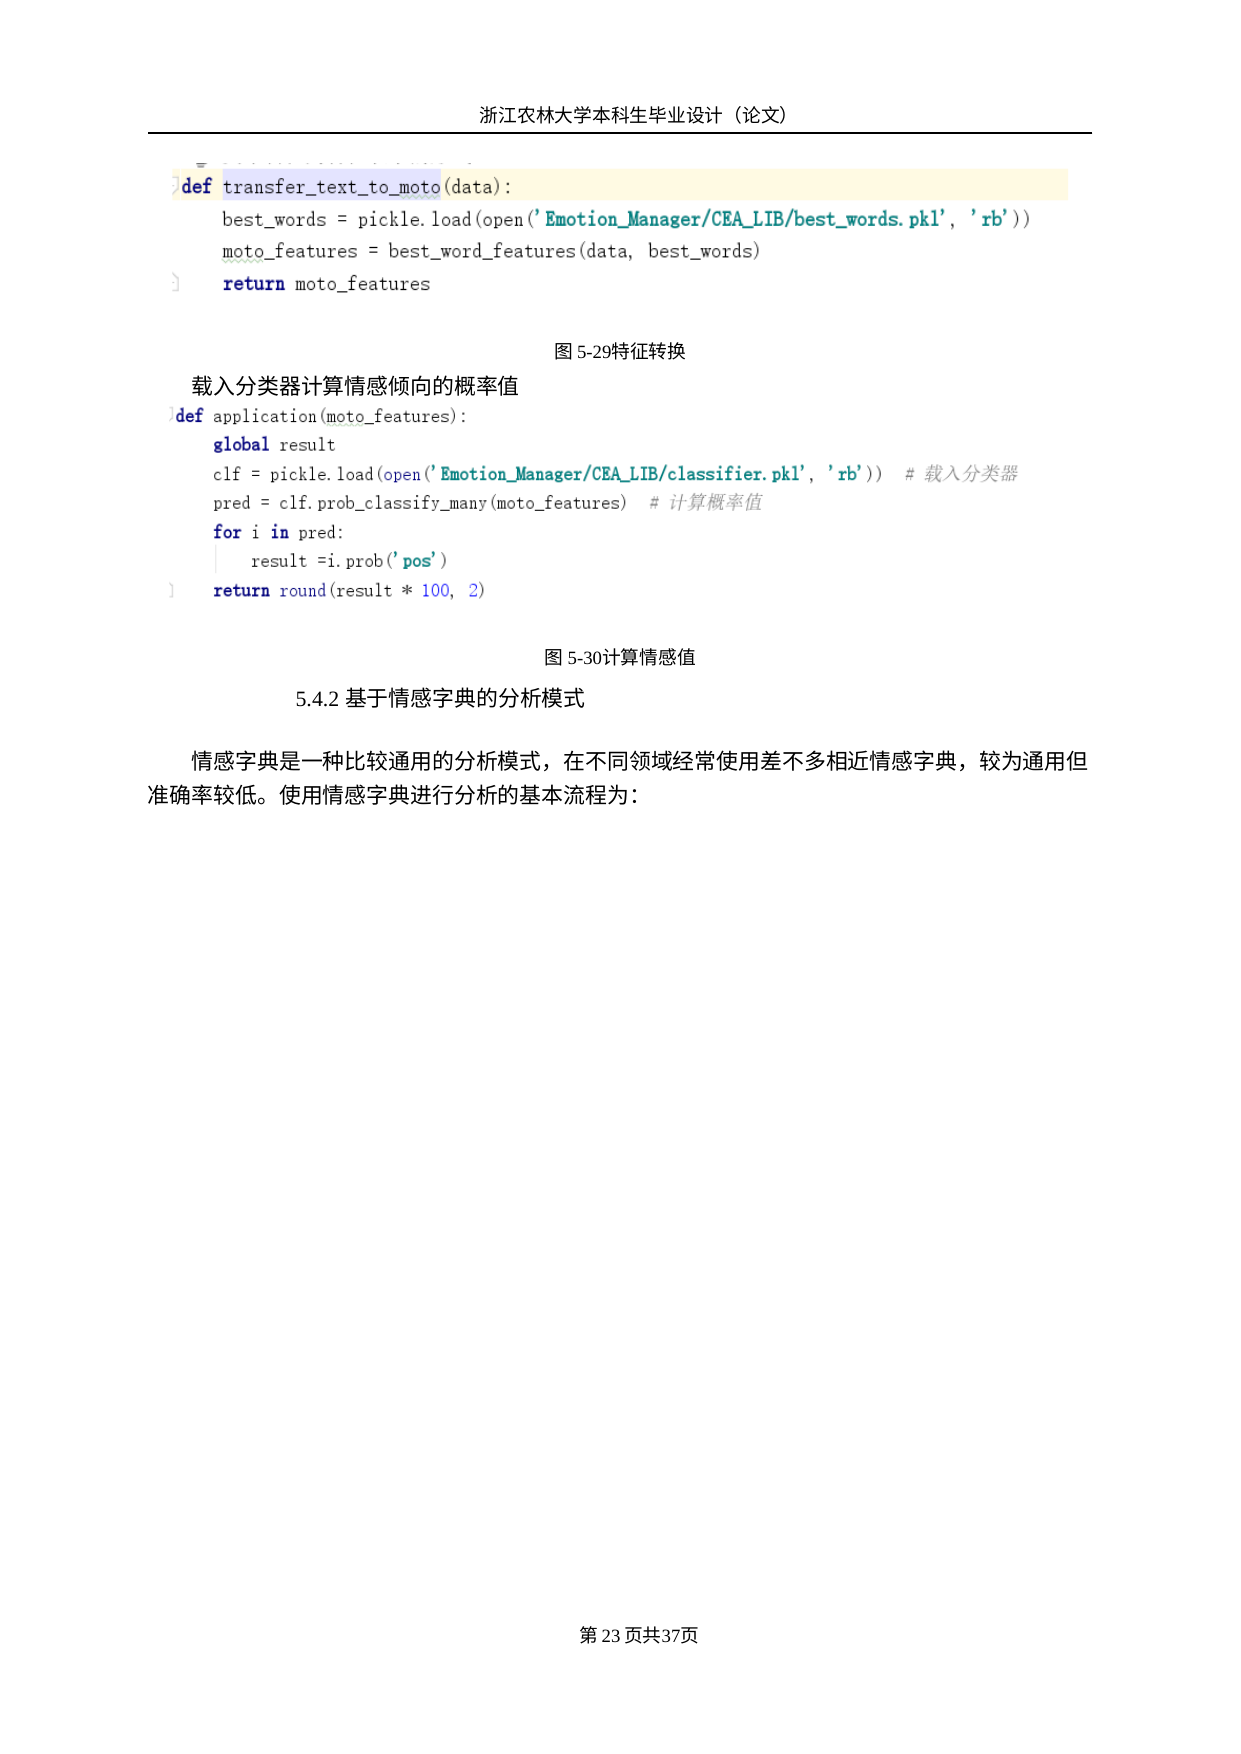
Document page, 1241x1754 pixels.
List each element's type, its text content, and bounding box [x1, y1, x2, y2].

subtitle 基于情感字典的分析模式 [295, 679, 1092, 713]
text 载入分类器计算情感倾向的概率值 [148, 368, 1092, 402]
picture [169, 401, 1071, 607]
text 情感字典是一种比较通用的分析模式，在不同领域经常使用差不多相近情感字典，较为通用但准确率较低。使用情感字典进行分析的基本流程为： [148, 743, 1092, 811]
picture [172, 163, 1069, 303]
